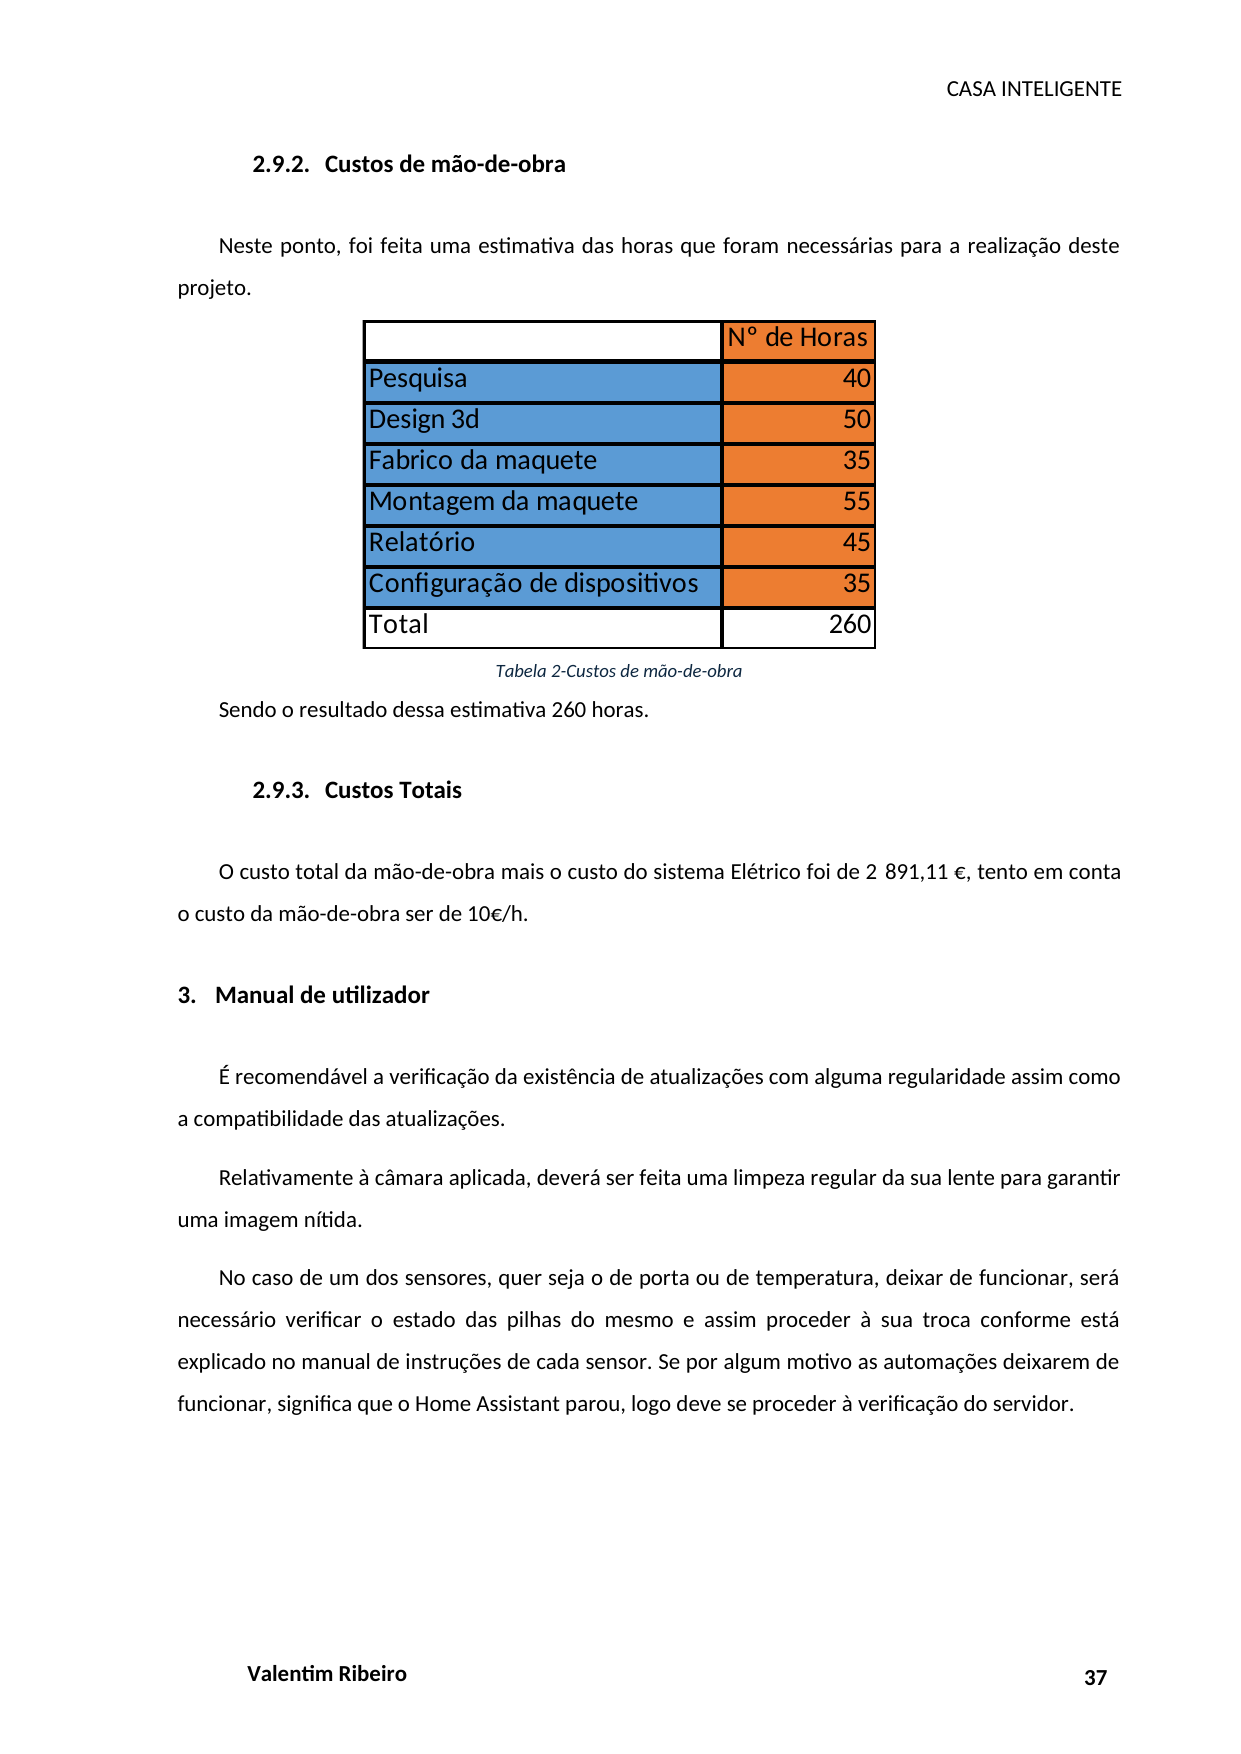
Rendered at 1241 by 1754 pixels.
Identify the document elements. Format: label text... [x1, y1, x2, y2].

text Custos de mão-de-obra [252, 148, 1122, 178]
text É recomendável a verificação da existência de atualizações com alguma regularidade assim como a compatibilidade das atualizações. [177, 1062, 1122, 1132]
text Neste ponto, foi feita uma estimativa das horas que foram necessárias para a realização deste projeto. [177, 231, 1122, 301]
text Sendo o resultado dessa estimativa 260 horas. [177, 332, 1122, 723]
text Manual de utilizador [177, 979, 1122, 1009]
text Relativamente à câmara aplicada, deverá ser feita uma limpeza regular da sua lente para garantir uma imagem nítida. [177, 1163, 1122, 1233]
text Custos Totais [252, 774, 1122, 805]
text No caso de um dos sensores, quer seja o de porta ou de temperatura, deixar de funcionar, será necessário verificar o estado das pilhas do mesmo e assim proceder à sua troca conforme está explicado no manual de instruções de cada sensor. Se por algum motivo as automações deixarem de funcionar, significa que o Home Assistant parou, logo deve se proceder à verificação do servidor. [177, 1263, 1122, 1417]
text O custo total da mão-de-obra mais o custo do sistema Elétrico foi de 2 891,11 €, tento em conta o custo da mão-de-obra ser de 10€/h. [177, 857, 1122, 927]
